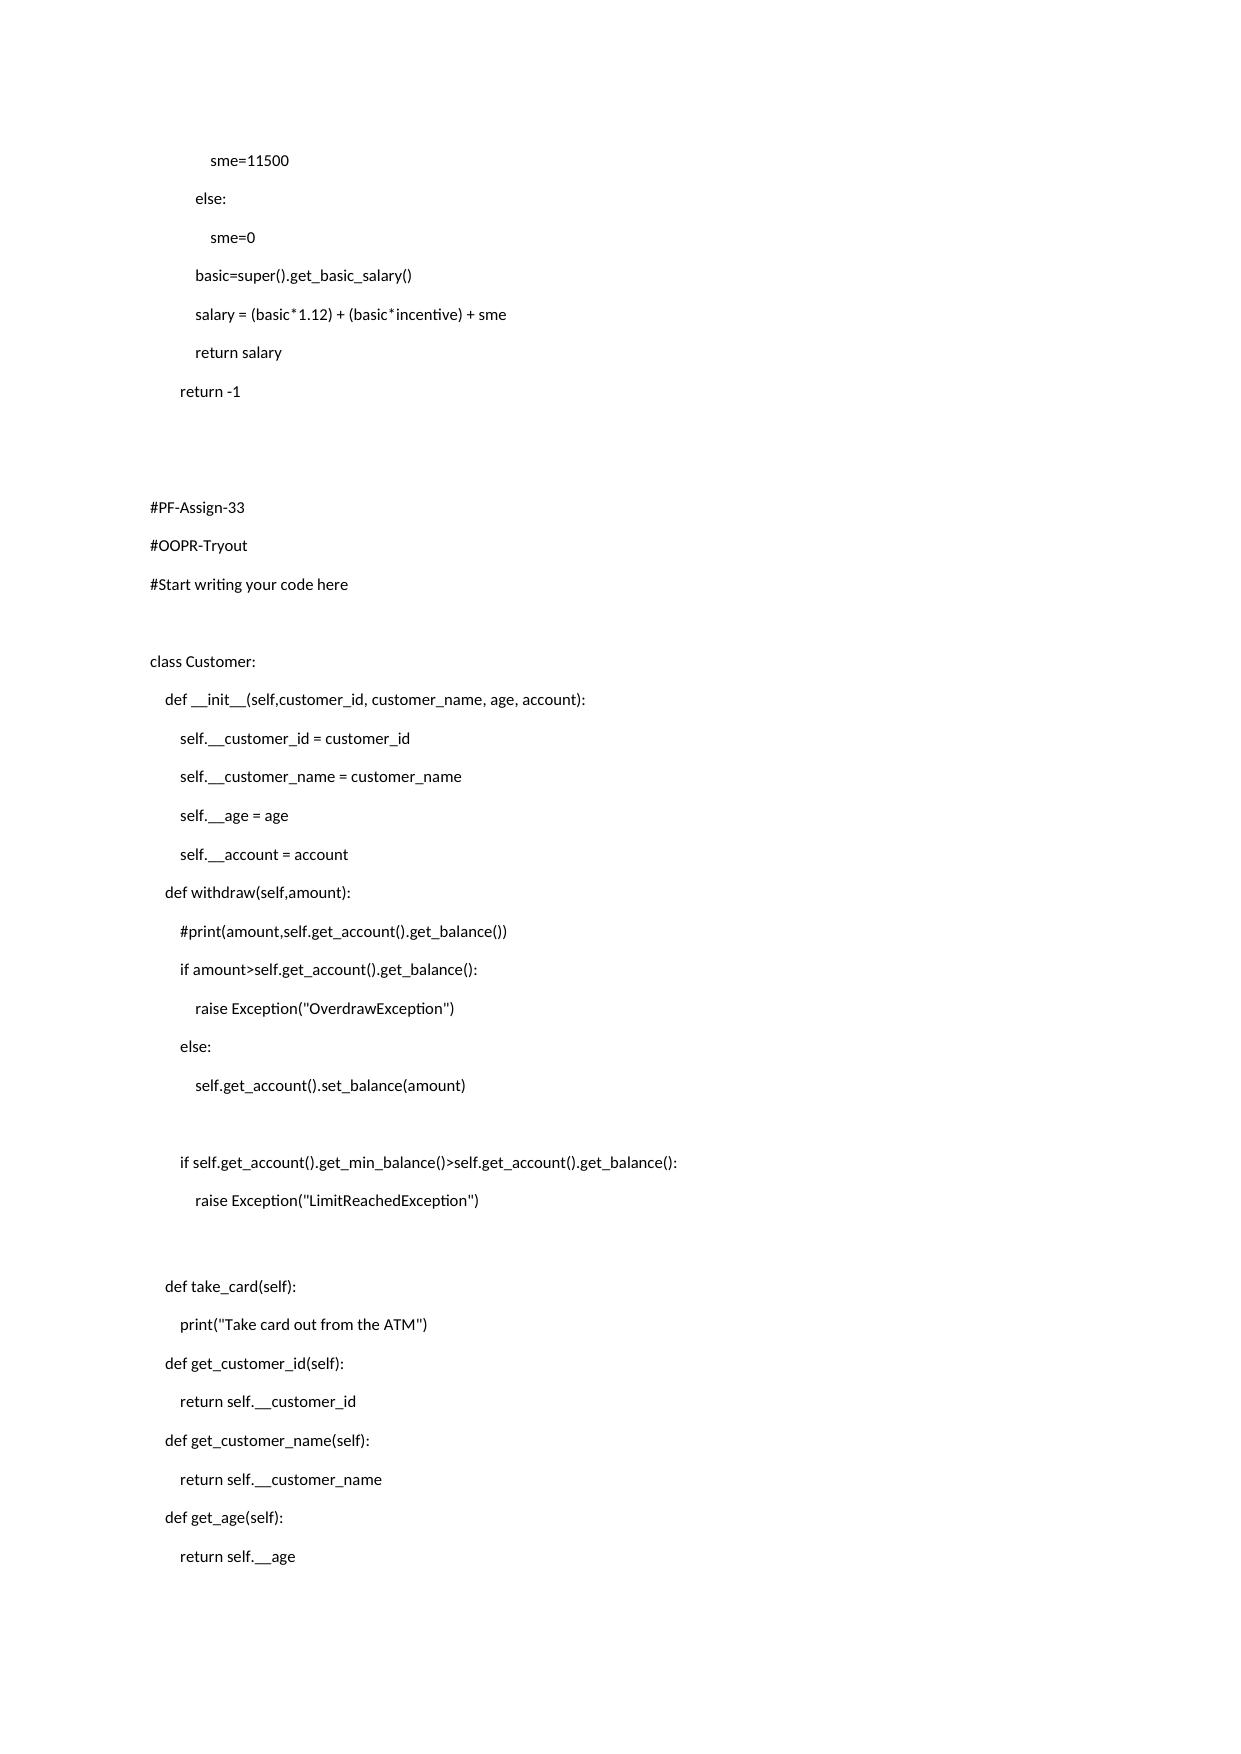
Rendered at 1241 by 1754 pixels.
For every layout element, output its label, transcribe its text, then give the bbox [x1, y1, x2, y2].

text def take_card(self): [150, 1276, 1090, 1296]
text #OOPR-Tryout [150, 535, 1090, 556]
text sme=0 [150, 227, 1090, 247]
text self.__customer_id = customer_id [150, 728, 1090, 748]
text return self.__customer_name [150, 1469, 1090, 1489]
text else: [150, 1036, 1090, 1057]
text return self.__age [150, 1546, 1090, 1566]
text class Customer: [150, 651, 1090, 671]
text salary = (basic*1.12) + (basic*incentive) + sme [150, 304, 1090, 324]
text self.__account = account [150, 844, 1090, 864]
text #Start writing your code here [150, 574, 1090, 594]
text return -1 [150, 381, 1090, 402]
text def withdraw(self,amount): [150, 882, 1090, 903]
text def __init__(self,customer_id, customer_name, age, account): [150, 689, 1090, 710]
text def get_age(self): [150, 1507, 1090, 1528]
text if amount>self.get_account().get_balance(): [150, 959, 1090, 980]
text print("Take card out from the ATM") [150, 1314, 1090, 1335]
text raise Exception("LimitReachedException") [150, 1191, 1090, 1211]
text self.get_account().set_balance(amount) [150, 1075, 1090, 1095]
text #print(amount,self.get_account().get_balance()) [150, 921, 1090, 941]
text sme=11500 [150, 150, 1090, 170]
text return salary [150, 343, 1090, 363]
text raise Exception("OverdrawException") [150, 998, 1090, 1018]
text if self.get_account().get_min_balance()>self.get_account().get_balance(): [150, 1152, 1090, 1172]
text def get_customer_name(self): [150, 1430, 1090, 1451]
text return self.__customer_id [150, 1392, 1090, 1412]
text #PF-Assign-33 [150, 497, 1090, 517]
text else: [150, 188, 1090, 209]
text basic=super().get_basic_salary() [150, 266, 1090, 286]
text self.__age = age [150, 805, 1090, 826]
text self.__customer_name = customer_name [150, 767, 1090, 787]
text def get_customer_id(self): [150, 1353, 1090, 1373]
